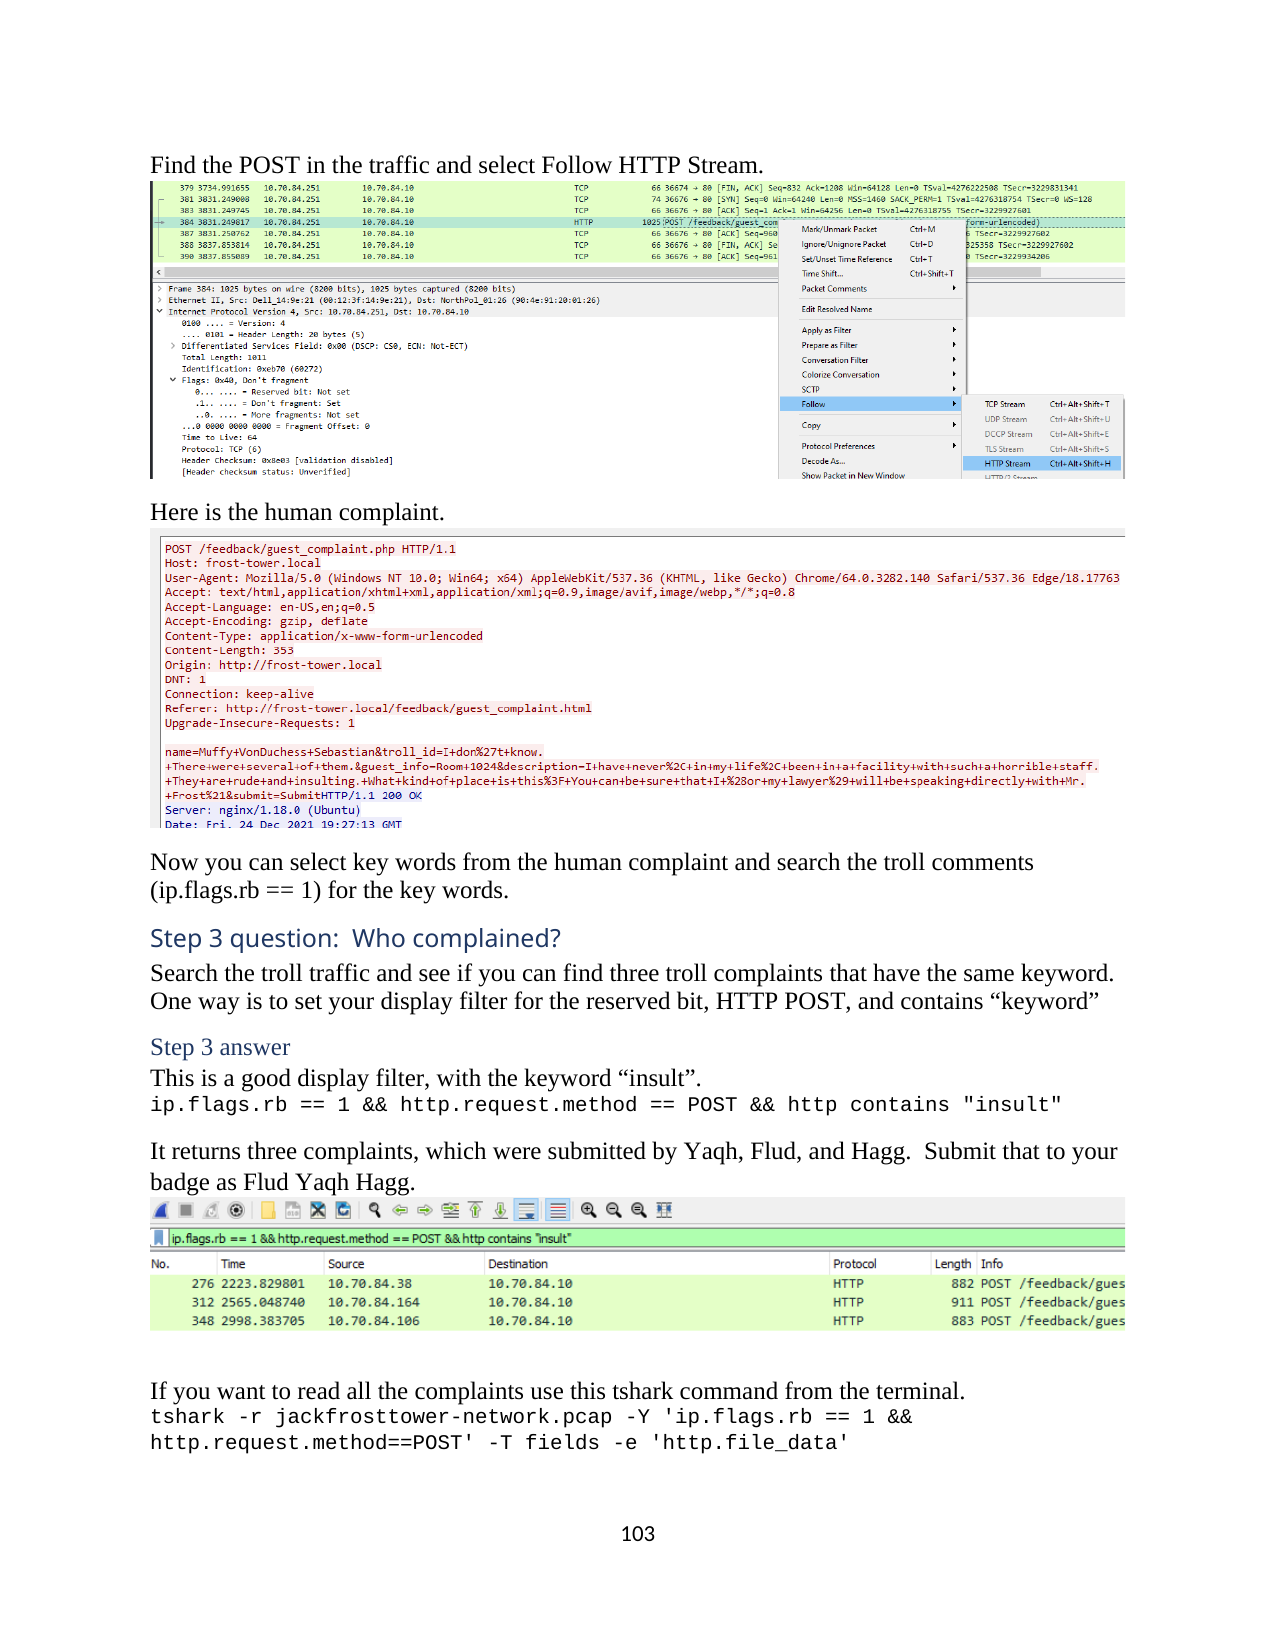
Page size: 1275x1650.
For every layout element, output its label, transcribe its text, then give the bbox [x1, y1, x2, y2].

subtitle Step 3 question: Who complained? [150, 921, 1125, 955]
text Find the POST in the traffic and select Follow HTTP Stream. [150, 150, 1125, 181]
text Here is the human complaint. [150, 497, 1125, 528]
text Search the troll traffic and see if you can find three troll complaints that have the same keyword. One way is to set your display filter for the reserved bit, HTTP POST, and contains “keyword” [150, 958, 1125, 1015]
text It returns three complaints, which were submitted by Yaqh, Flud, and Hagg. Submit that to your badge as Flud Yaqh Hagg. [150, 1136, 1125, 1197]
text This is a good display filter, with the keyword “insult”. ip.flags.rb == 1 && http.request.method == POST && http contains "insult" [150, 1063, 1125, 1117]
subtitle Step 3 answer [150, 1032, 1125, 1061]
picture [150, 528, 1125, 828]
text If you want to read all the complaints use this tshark command from the terminal. tshark -r jackfrosttower-network.pcap -Y 'ip.flags.rb == 1 && http.request.method==POST' -T fields -e 'http.file_data' [150, 1376, 1125, 1456]
picture [150, 1197, 1125, 1357]
picture [150, 181, 1125, 479]
text Now you can select key words from the human complaint and search the troll comments (ip.flags.rb == 1) for the key words. [150, 847, 1125, 904]
